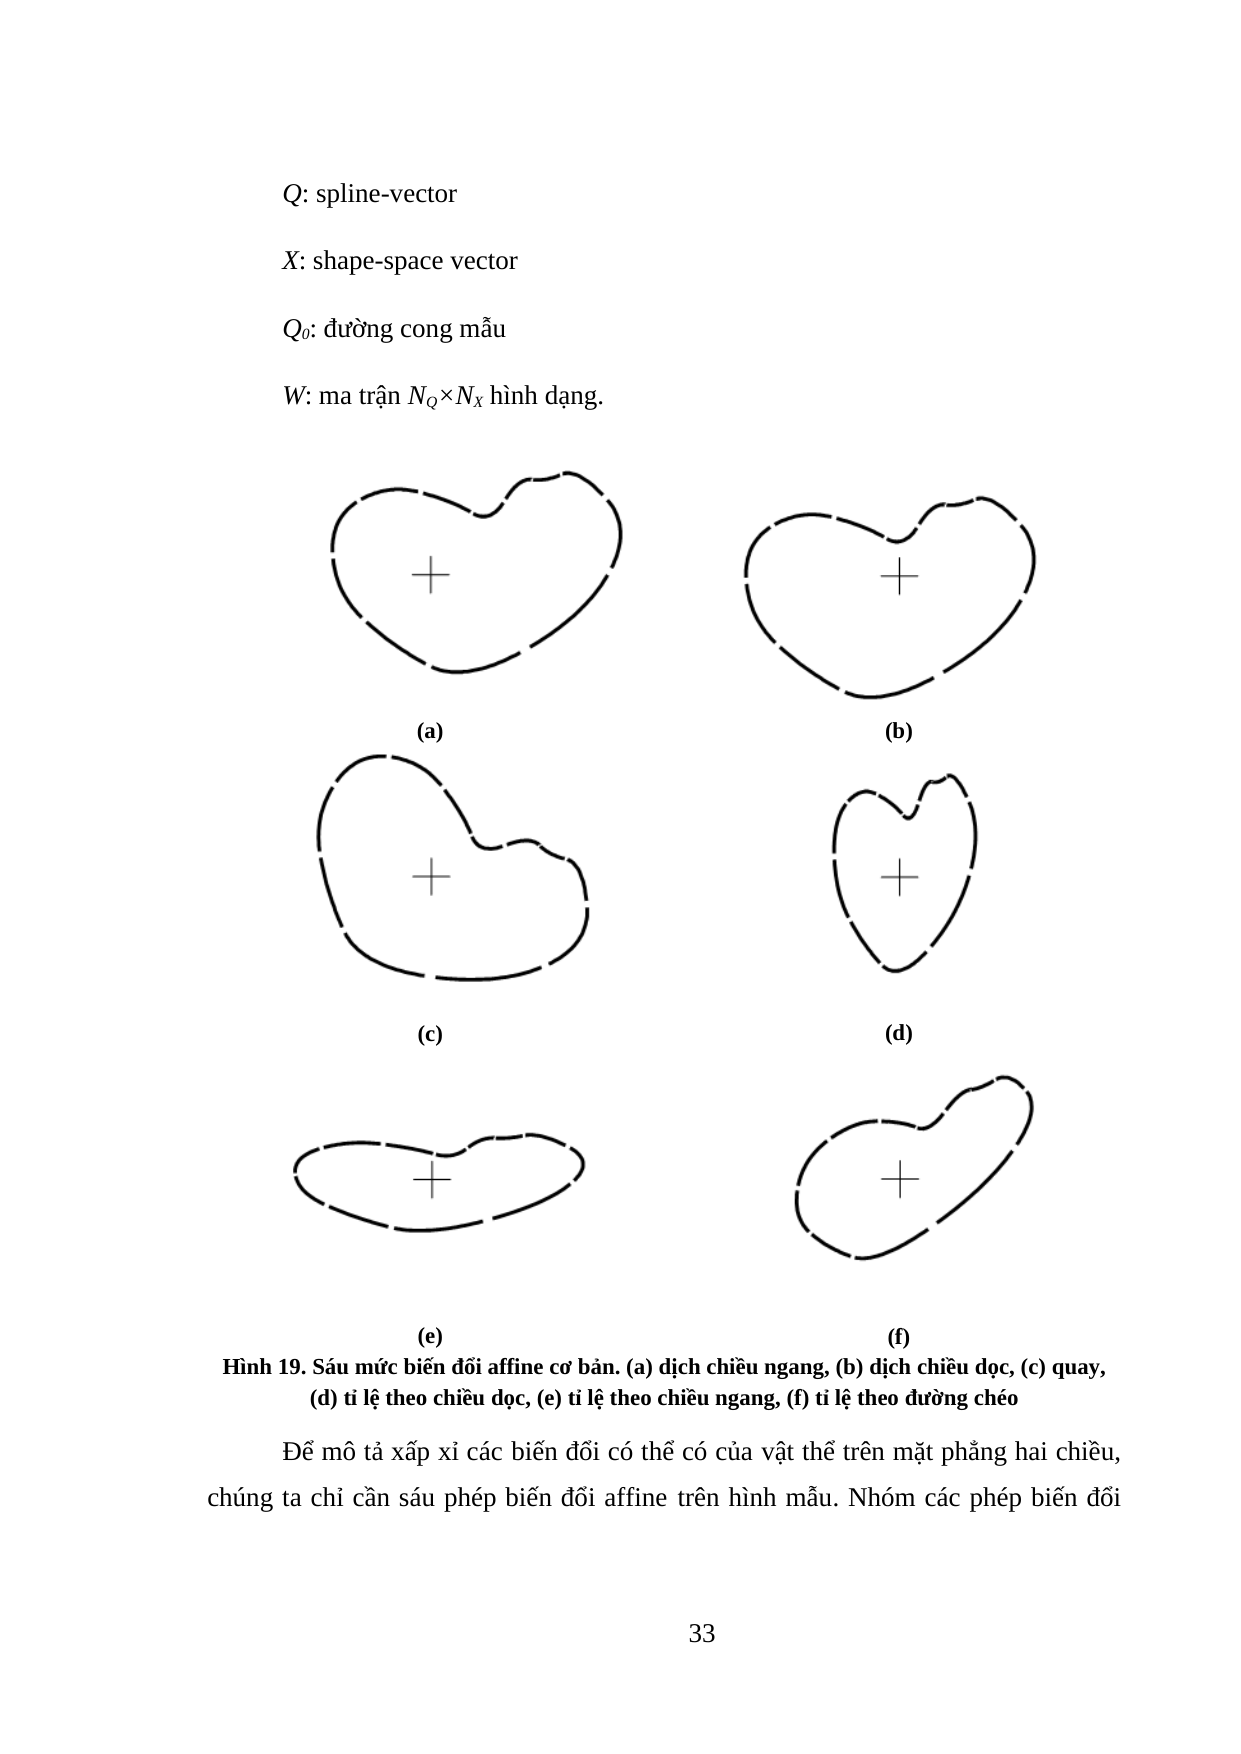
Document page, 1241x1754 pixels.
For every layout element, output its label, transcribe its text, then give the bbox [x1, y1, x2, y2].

picture [700, 748, 1097, 1004]
table_cell (f) [664, 1050, 1133, 1353]
picture [232, 447, 629, 702]
text Q0: đường cong mẫu [207, 312, 1122, 343]
table_header (a) [196, 447, 664, 747]
table_cell (c) [196, 748, 664, 1050]
table_cell (e) [196, 1050, 664, 1353]
picture [232, 1051, 629, 1307]
table_cell (d) [664, 748, 1133, 1050]
picture [700, 447, 1098, 702]
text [207, 1435, 1122, 1512]
text W: ma trận NQ×NX hình dạng. [207, 379, 1122, 411]
picture [232, 747, 629, 1005]
picture [698, 1050, 1100, 1308]
text X: shape-space vector [207, 244, 1122, 276]
table_header (b) [664, 447, 1133, 747]
text Q: spline-vector [207, 177, 1122, 208]
